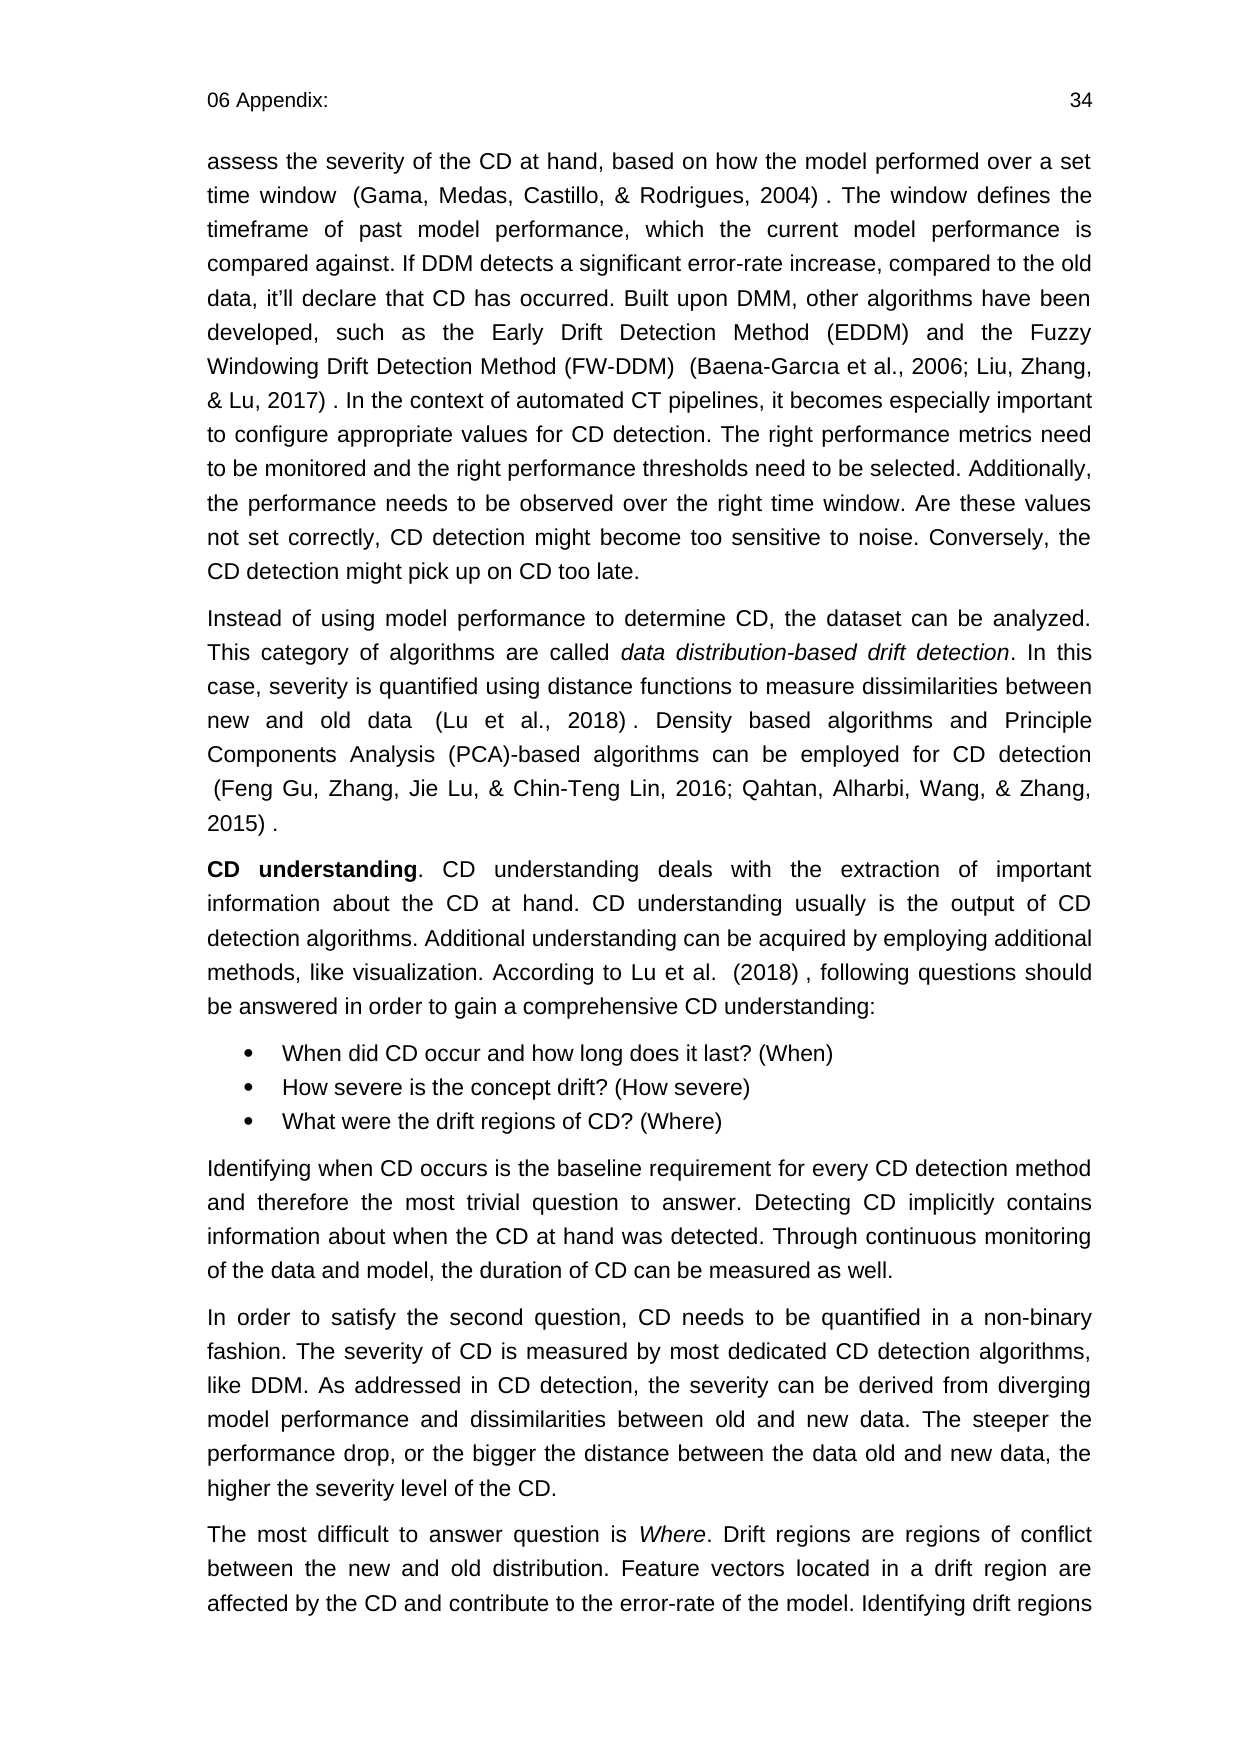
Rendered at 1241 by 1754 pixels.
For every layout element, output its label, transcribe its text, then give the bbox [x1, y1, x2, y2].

text Instead of using model performance to determine CD, the dataset can be analyzed. This category of algorithms are called data distribution-based drift detection. In this case, severity is quantified using distance functions to measure dissimilarities between new and old data . Density based algorithms and Principle Components Analysis (PCA)-based algorithms can be employed for CD detection . [207, 604, 1092, 836]
list What were the drift regions of CD? (Where) [244, 1108, 1092, 1134]
text Identifying when CD occurs is the baseline requirement for every CD detection method and therefore the most trivial question to answer. Detecting CD implicitly contains information about when the CD at hand was detected. Through continuous monitoring of the data and model, the duration of CD can be measured as well. [207, 1154, 1092, 1283]
list How severe is the concept drift? (How severe) [244, 1074, 1092, 1100]
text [207, 1521, 1092, 1616]
list When did CD occur and how long does it last? (When) [244, 1039, 1092, 1066]
text In order to satisfy the second question, CD needs to be quantified in a non-binary fashion. The severity of CD is measured by most dedicated CD detection algorithms, like DDM. As addressed in CD detection, the severity can be derived from diverging model performance and dissimilarities between old and new data. The steeper the performance drop, or the bigger the distance between the data old and new data, the higher the severity level of the CD. [207, 1304, 1092, 1501]
text CD understanding. CD understanding deals with the extraction of important information about the CD at hand. CD understanding usually is the output of CD detection algorithms. Additional understanding can be acquired by employing additional methods, like visualization. According to Lu et al. , following questions should be answered in order to gain a comprehensive CD understanding: [207, 856, 1092, 1019]
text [207, 148, 1092, 584]
